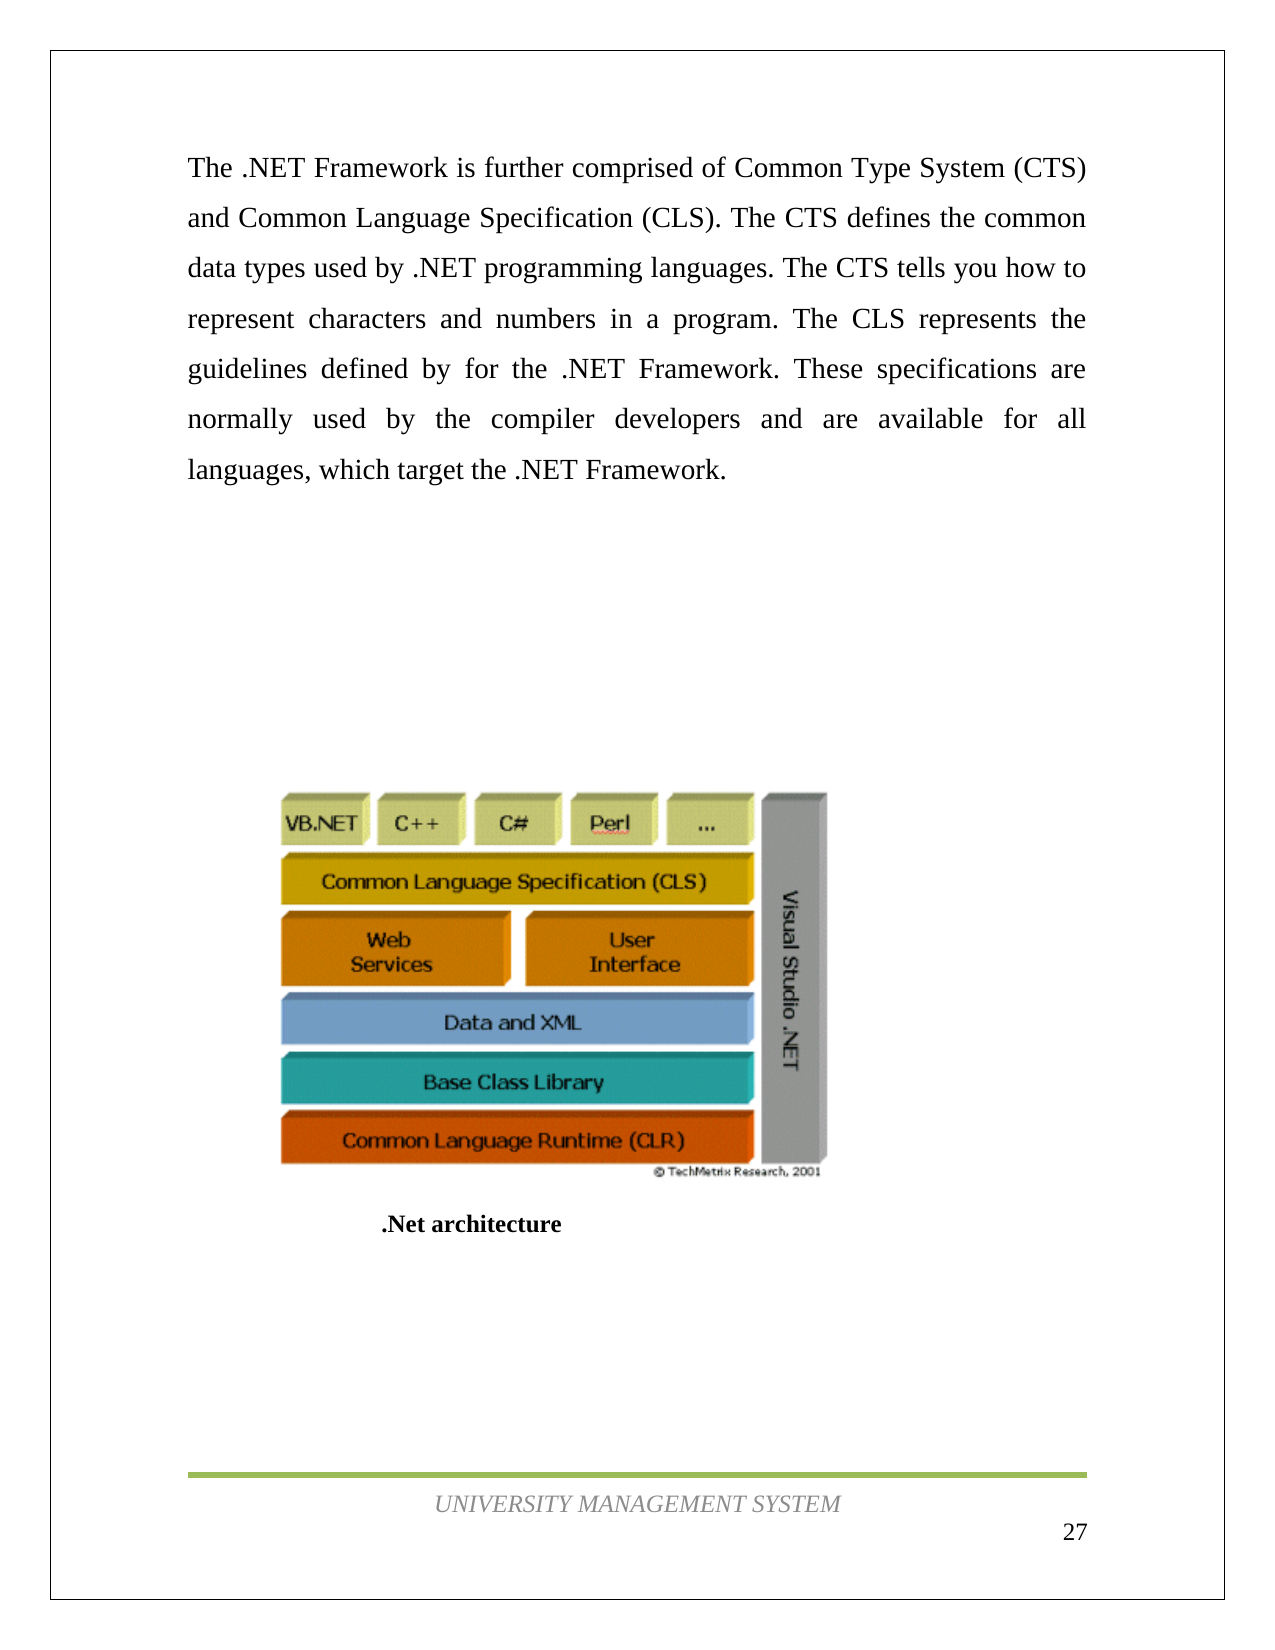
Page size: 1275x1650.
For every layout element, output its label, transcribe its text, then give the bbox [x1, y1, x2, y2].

picture [250, 753, 876, 1210]
text .Net architecture [187, 1209, 1087, 1238]
text The .NET Framework is further comprised of Common Type System (CTS) and Common Language Specification (CLS). The CTS defines the common data types used by .NET programming languages. The CTS tells you how to represent characters and numbers in a program. The CLS represents the guidelines defined by for the .NET Framework. These specifications are normally used by the compiler developers and are available for all languages, which target the .NET Framework. [187, 150, 1087, 485]
